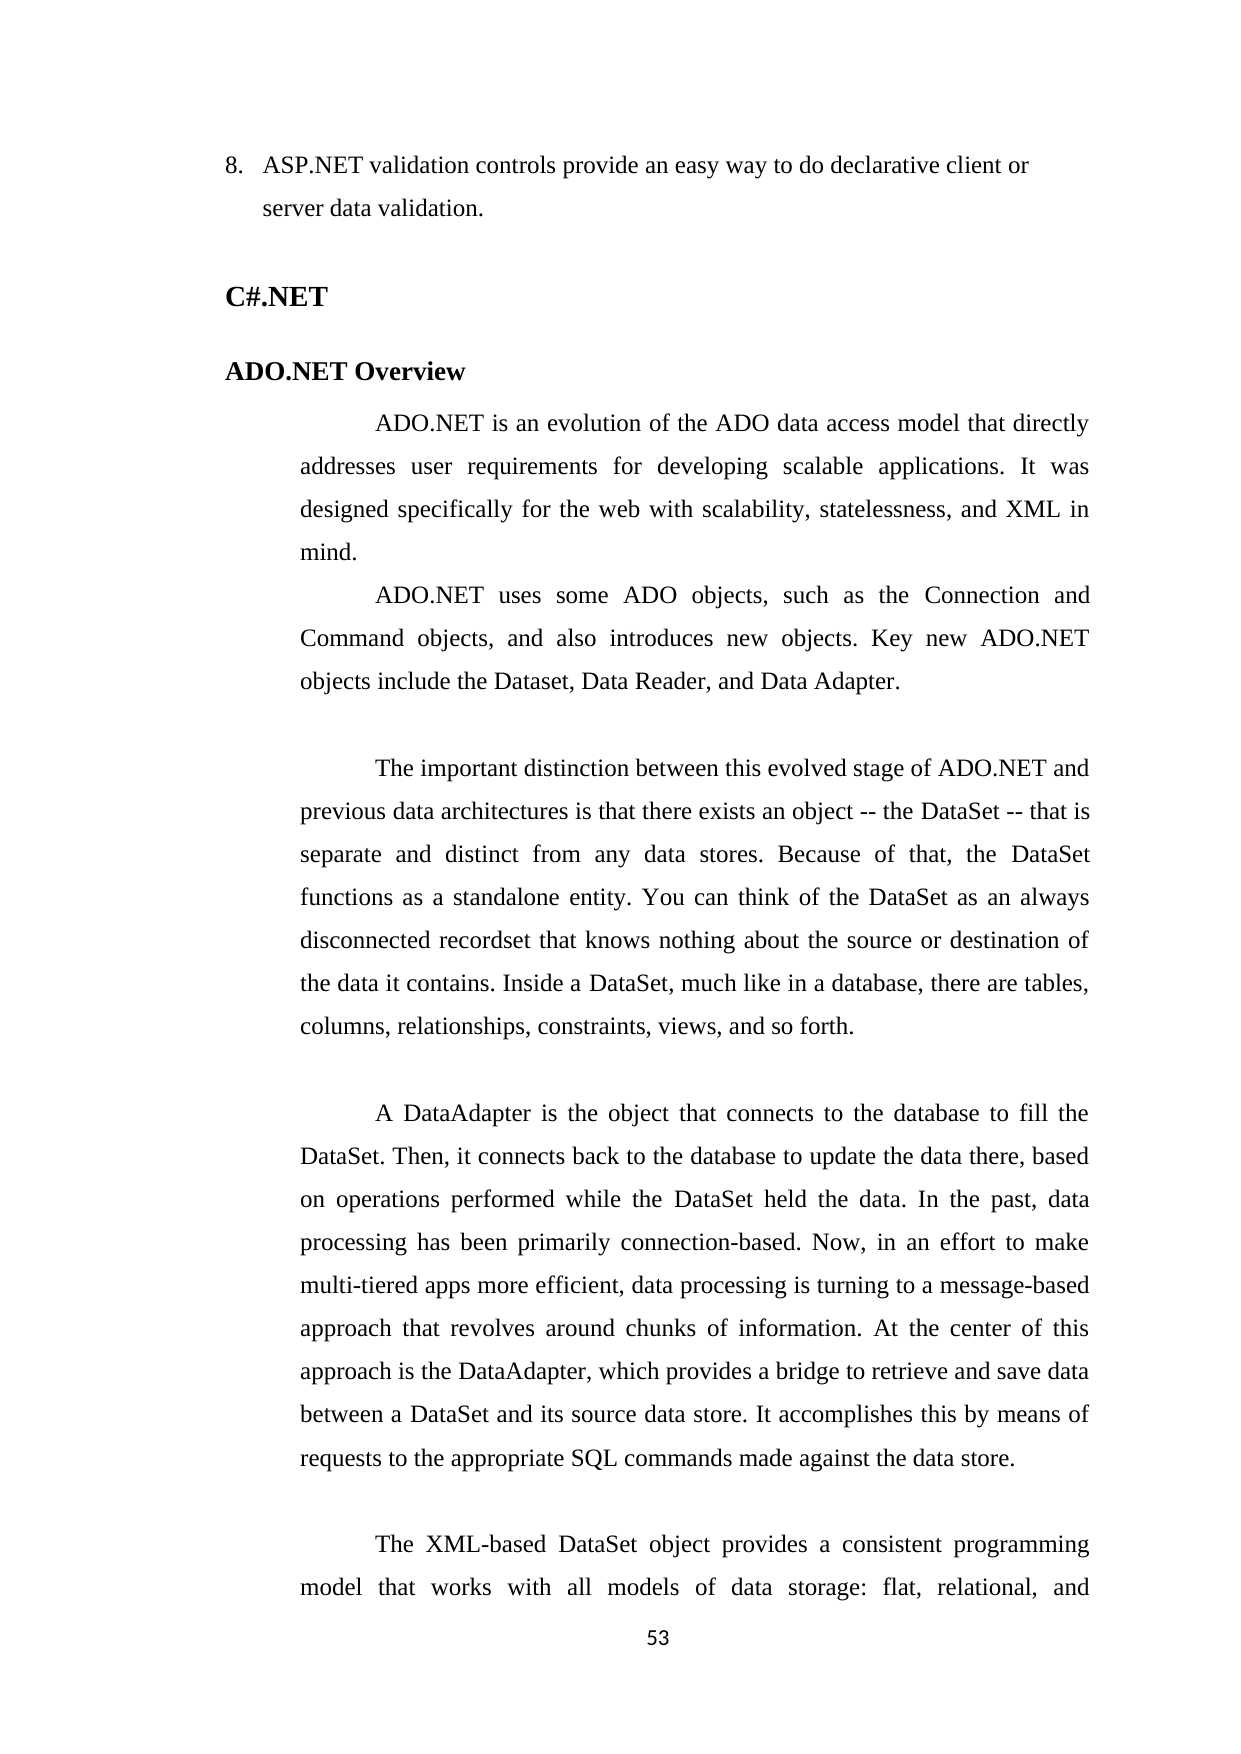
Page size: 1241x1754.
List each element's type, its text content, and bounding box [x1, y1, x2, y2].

text ADO.NET Overview [225, 355, 1090, 386]
text ADO.NET uses some ADO objects, such as the Connection and Command objects, and also introduces new objects. Key new ADO.NET objects include the Dataset, Data Reader, and Data Adapter. [300, 580, 1090, 695]
text C#.NET [225, 279, 1090, 313]
list ASP.NET validation controls provide an easy way to do declarative client or server data validation. [225, 150, 1090, 222]
text ADO.NET is an evolution of the ADO data access model that directly addresses user requirements for developing scalable applications. It was designed specifically for the web with scalability, statelessness, and XML in mind. [300, 408, 1090, 566]
text The important distinction between this evolved stage of ADO.NET and previous data architectures is that there exists an object -- the DataSet -- that is separate and distinct from any data stores. Because of that, the DataSet functions as a standalone entity. You can think of the DataSet as an always disconnected recordset that knows nothing about the source or destination of the data it contains. Inside a DataSet, much like in a database, there are tables, columns, relationships, constraints, views, and so forth. [300, 753, 1090, 1040]
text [300, 1529, 1090, 1601]
text A DataAdapter is the object that connects to the database to fill the DataSet. Then, it connects back to the database to update the data there, based on operations performed while the DataSet held the data. In the past, data processing has been primarily connection-based. Now, in an effort to make multi-tiered apps more efficient, data processing is turning to a message-based approach that revolves around chunks of information. At the center of this approach is the DataAdapter, which provides a bridge to retrieve and save data between a DataSet and its source data store. It accomplishes this by means of requests to the appropriate SQL commands made against the data store. [300, 1098, 1090, 1471]
